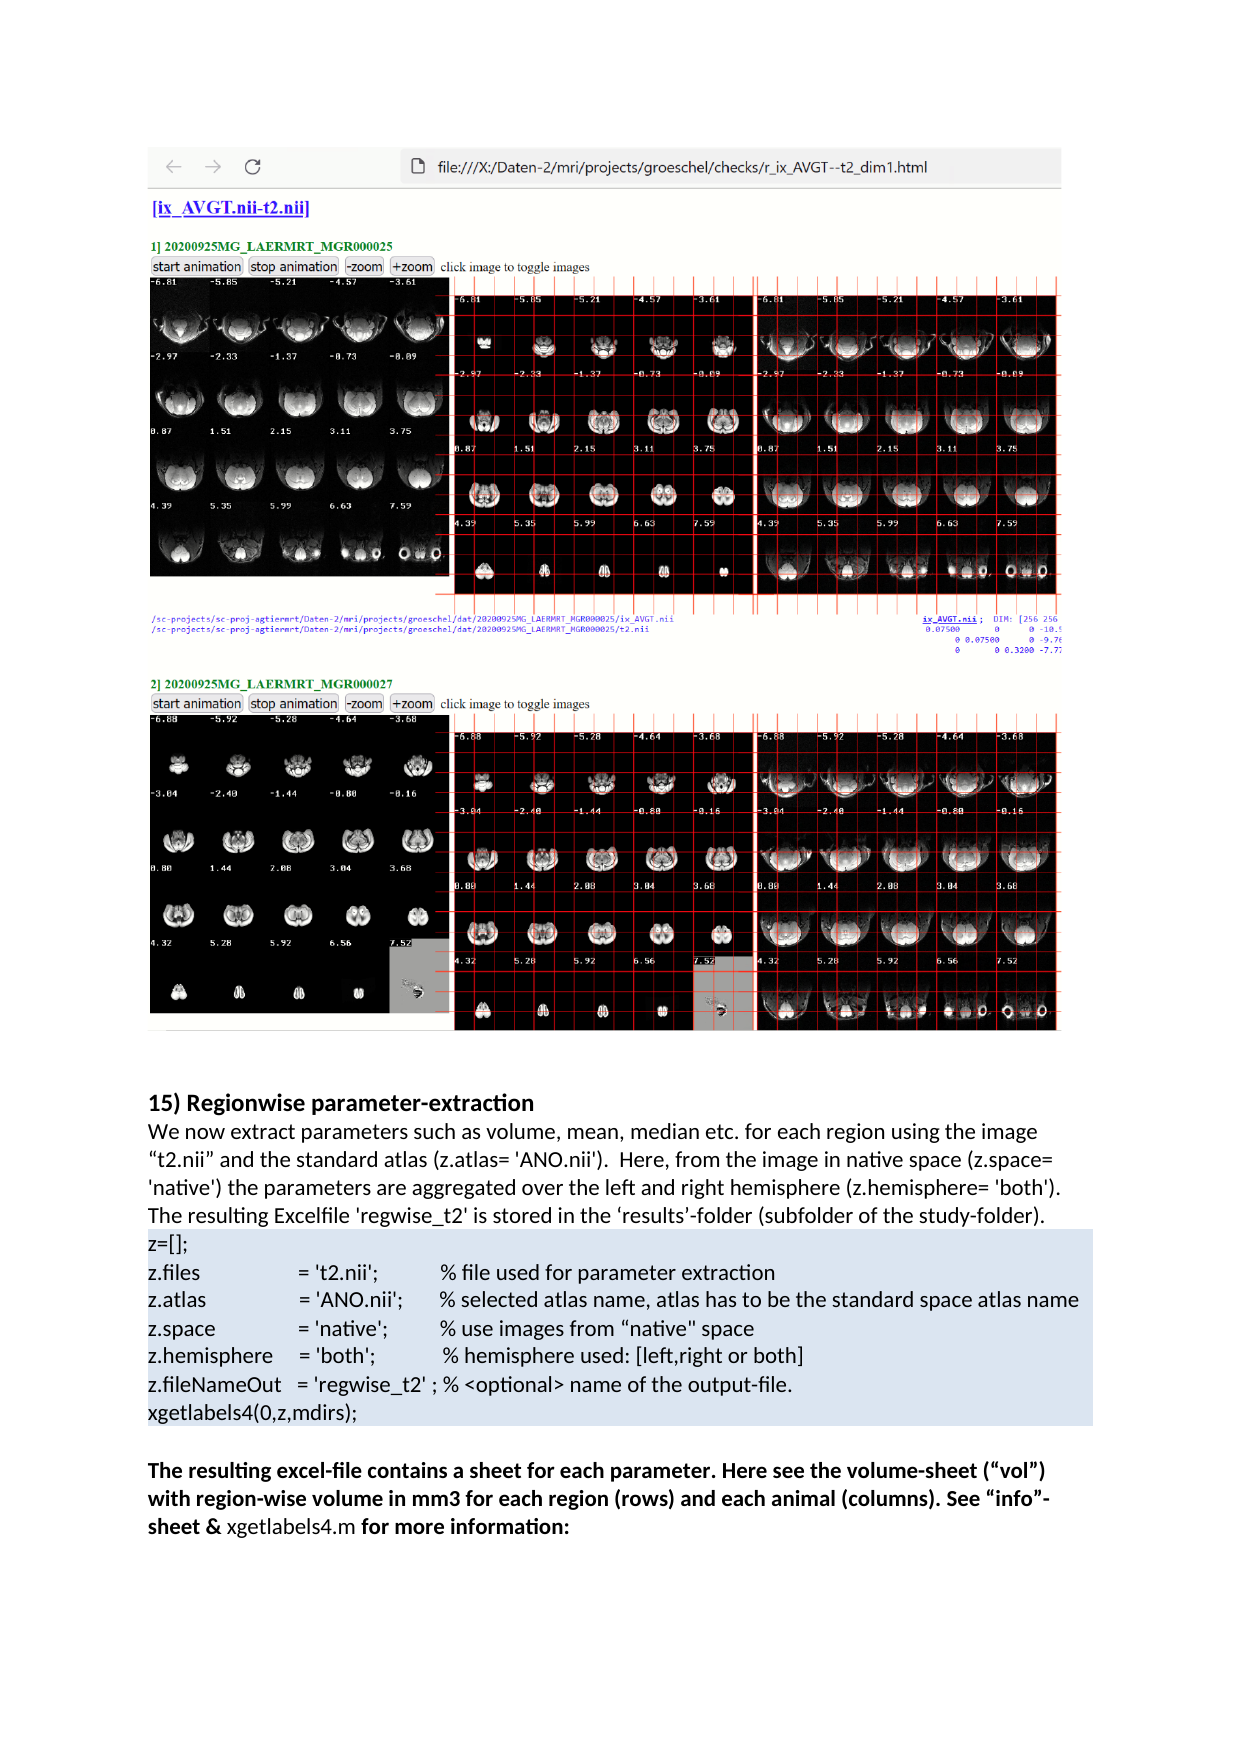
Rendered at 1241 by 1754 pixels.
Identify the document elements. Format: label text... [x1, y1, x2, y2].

text z=[]; [148, 1229, 1093, 1258]
text z.files = 't2.nii'; % file used for parameter extraction [148, 1258, 1093, 1286]
picture [147, 147, 1062, 1031]
text 15) Regionwise parameter-extraction [148, 1087, 1093, 1117]
text z.hemisphere = 'both'; % hemisphere used: [left,right or both] [148, 1342, 1093, 1370]
text z.atlas = 'ANO.nii'; % selected atlas name, atlas has to be the standard space atlas name [148, 1286, 1093, 1314]
text xgetlabels4(0,z,mdirs); [148, 1398, 1093, 1426]
text We now extract parameters such as volume, mean, median etc. for each region using the image “t2.nii” and the standard atlas (z.atlas= 'ANO.nii'). Here, from the image in native space (z.space= 'native') the parameters are aggregated over the left and right hemisphere (z.hemisphere= 'both'). [148, 1117, 1093, 1202]
text The resulting excel-file contains a sheet for each parameter. Here see the volume-sheet (“vol”) with region-wise volume in mm3 for each region (rows) and each animal (columns). See “info”-sheet & xgetlabels4.m for more information: [148, 1456, 1093, 1540]
text z.fileNameOut = 'regwise_t2' ; % <optional> name of the output-file. [148, 1370, 1093, 1398]
text z.space = 'native'; % use images from “native" space [148, 1314, 1093, 1342]
text The resulting Excelfile 'regwise_t2' is stored in the ‘results’-folder (subfolder of the study-folder). [148, 1202, 1093, 1229]
